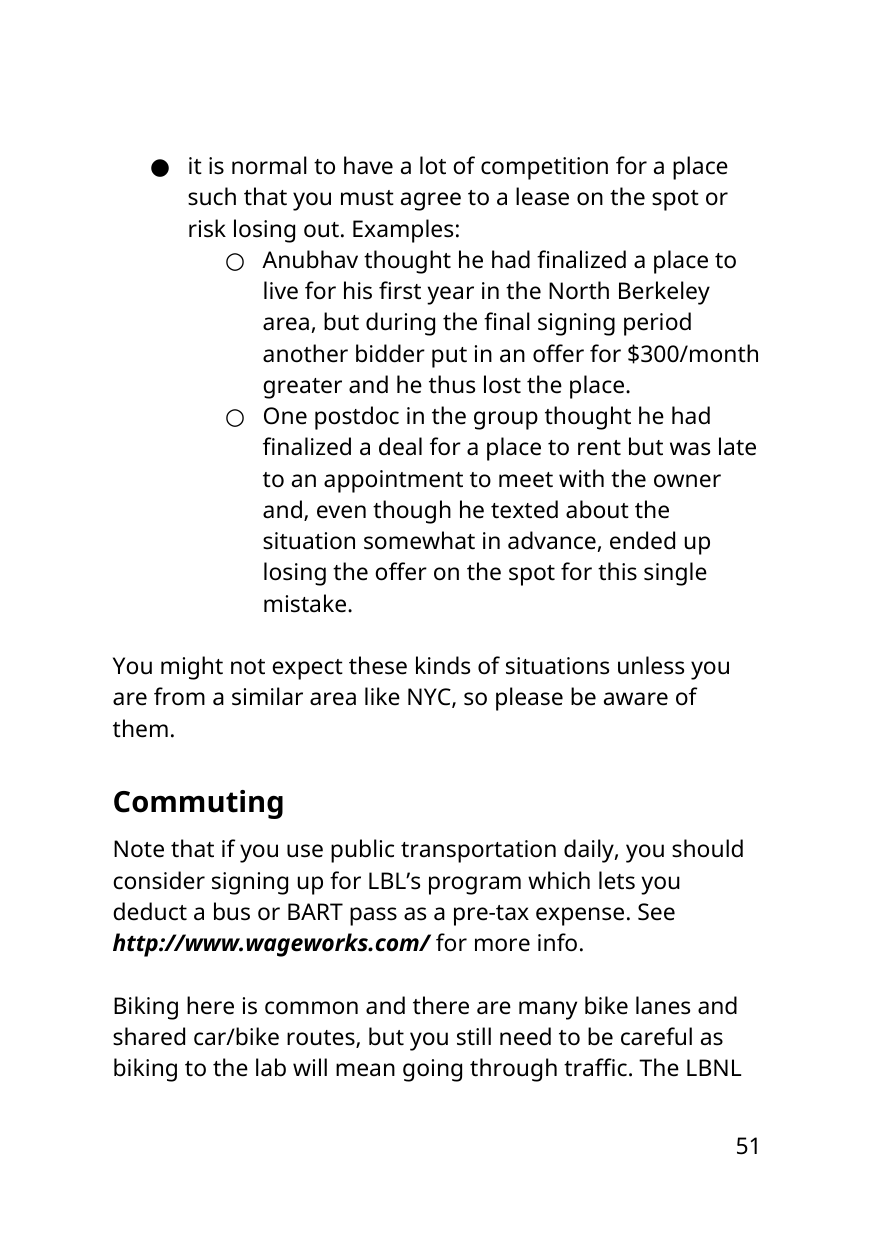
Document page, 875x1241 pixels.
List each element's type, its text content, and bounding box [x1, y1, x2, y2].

text You might not expect these kinds of situations unless you are from a similar area like NYC, so please be aware of them. [112, 650, 762, 744]
list One postdoc in the group thought he had finalized a deal for a place to rent but was late to an appointment to meet with the owner and, even though he texted about the situation somewhat in advance, ended up losing the offer on the spot for this single mistake. [225, 400, 762, 619]
text Note that if you use public transportation daily, you should consider signing up for LBL’s program which lets you deduct a bus or BART pass as a pre-tax expense. See http://www.wageworks.com/ for more info. [112, 833, 762, 958]
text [112, 990, 762, 1083]
list it is normal to have a lot of competition for a place such that you must agree to a lease on the spot or risk losing out. Examples: [150, 150, 762, 244]
subtitle Commuting [112, 781, 762, 821]
list Anubhav thought he had finalized a place to live for his first year in the North Berkeley area, but during the final signing period another bidder put in an offer for $300/month greater and he thus lost the place. [225, 244, 762, 400]
